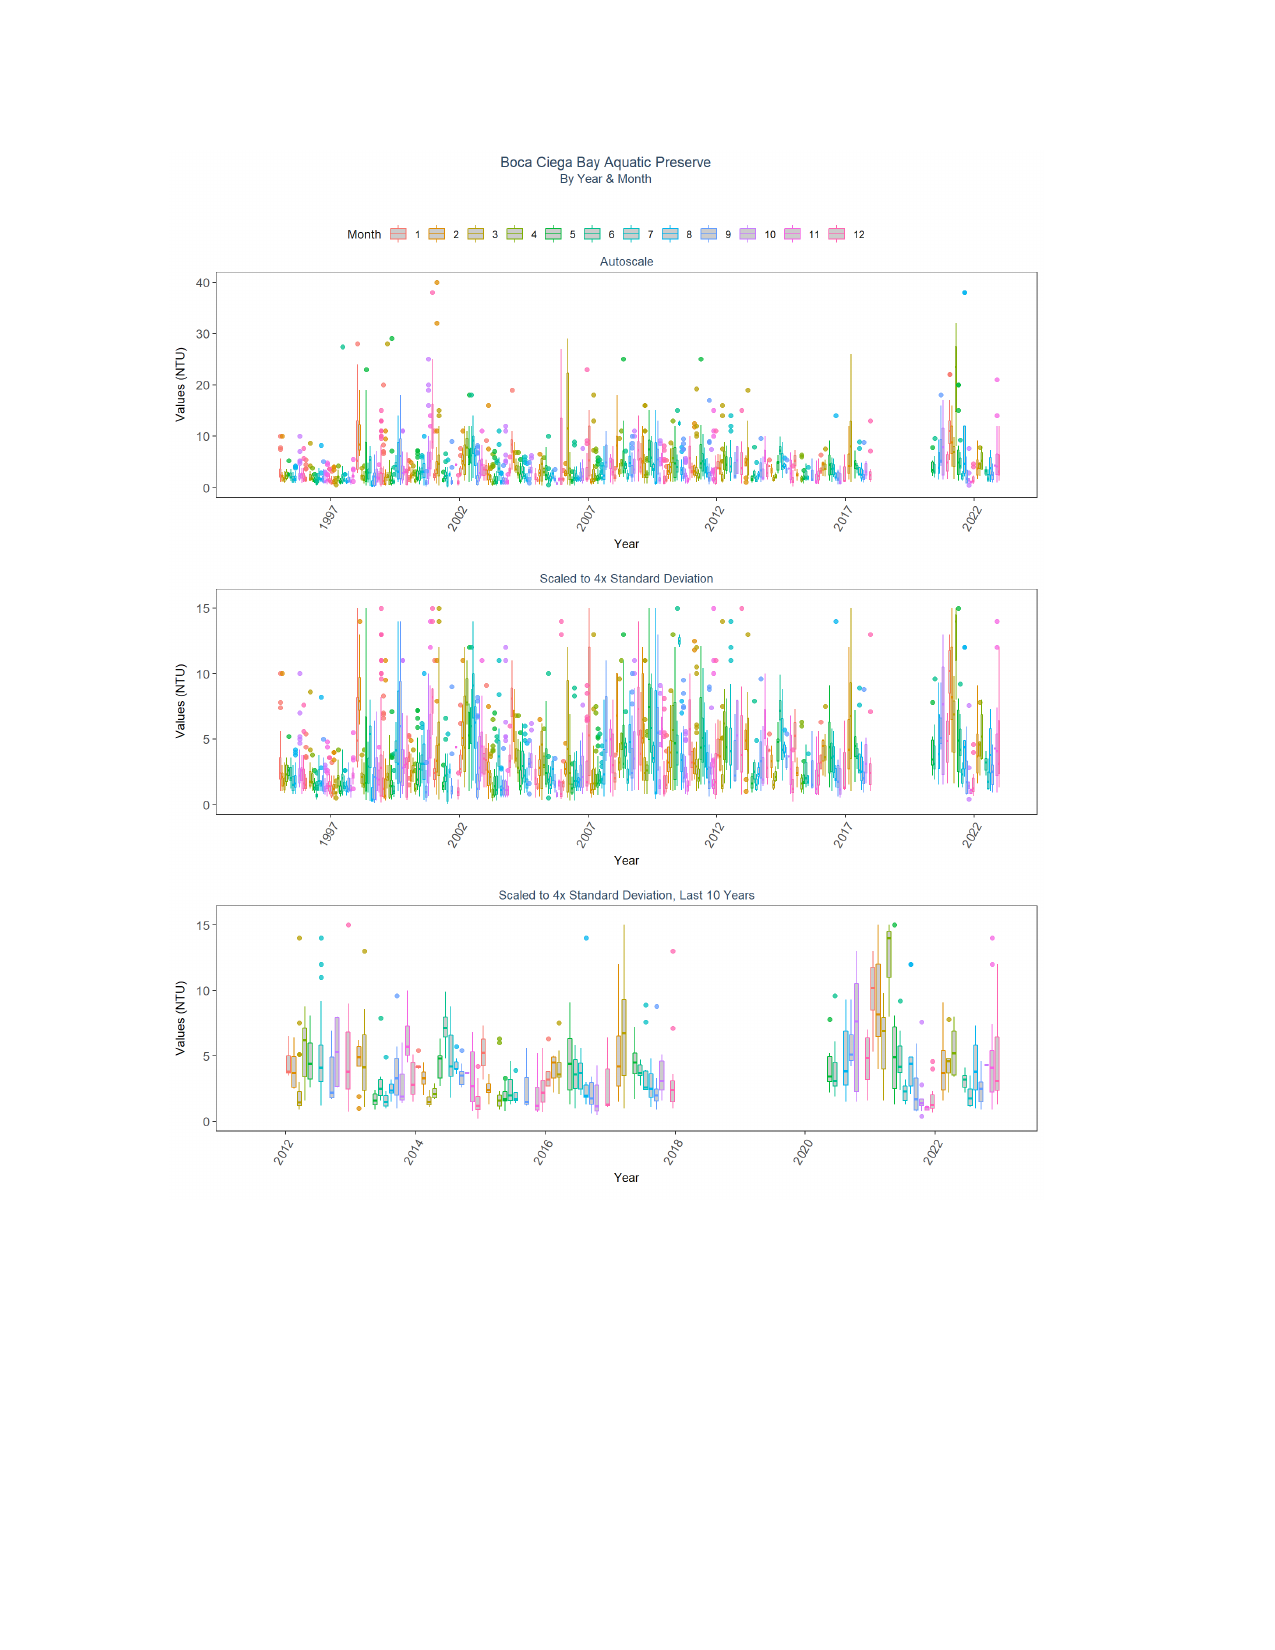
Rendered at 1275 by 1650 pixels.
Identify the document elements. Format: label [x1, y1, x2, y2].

picture [168, 150, 1044, 1200]
